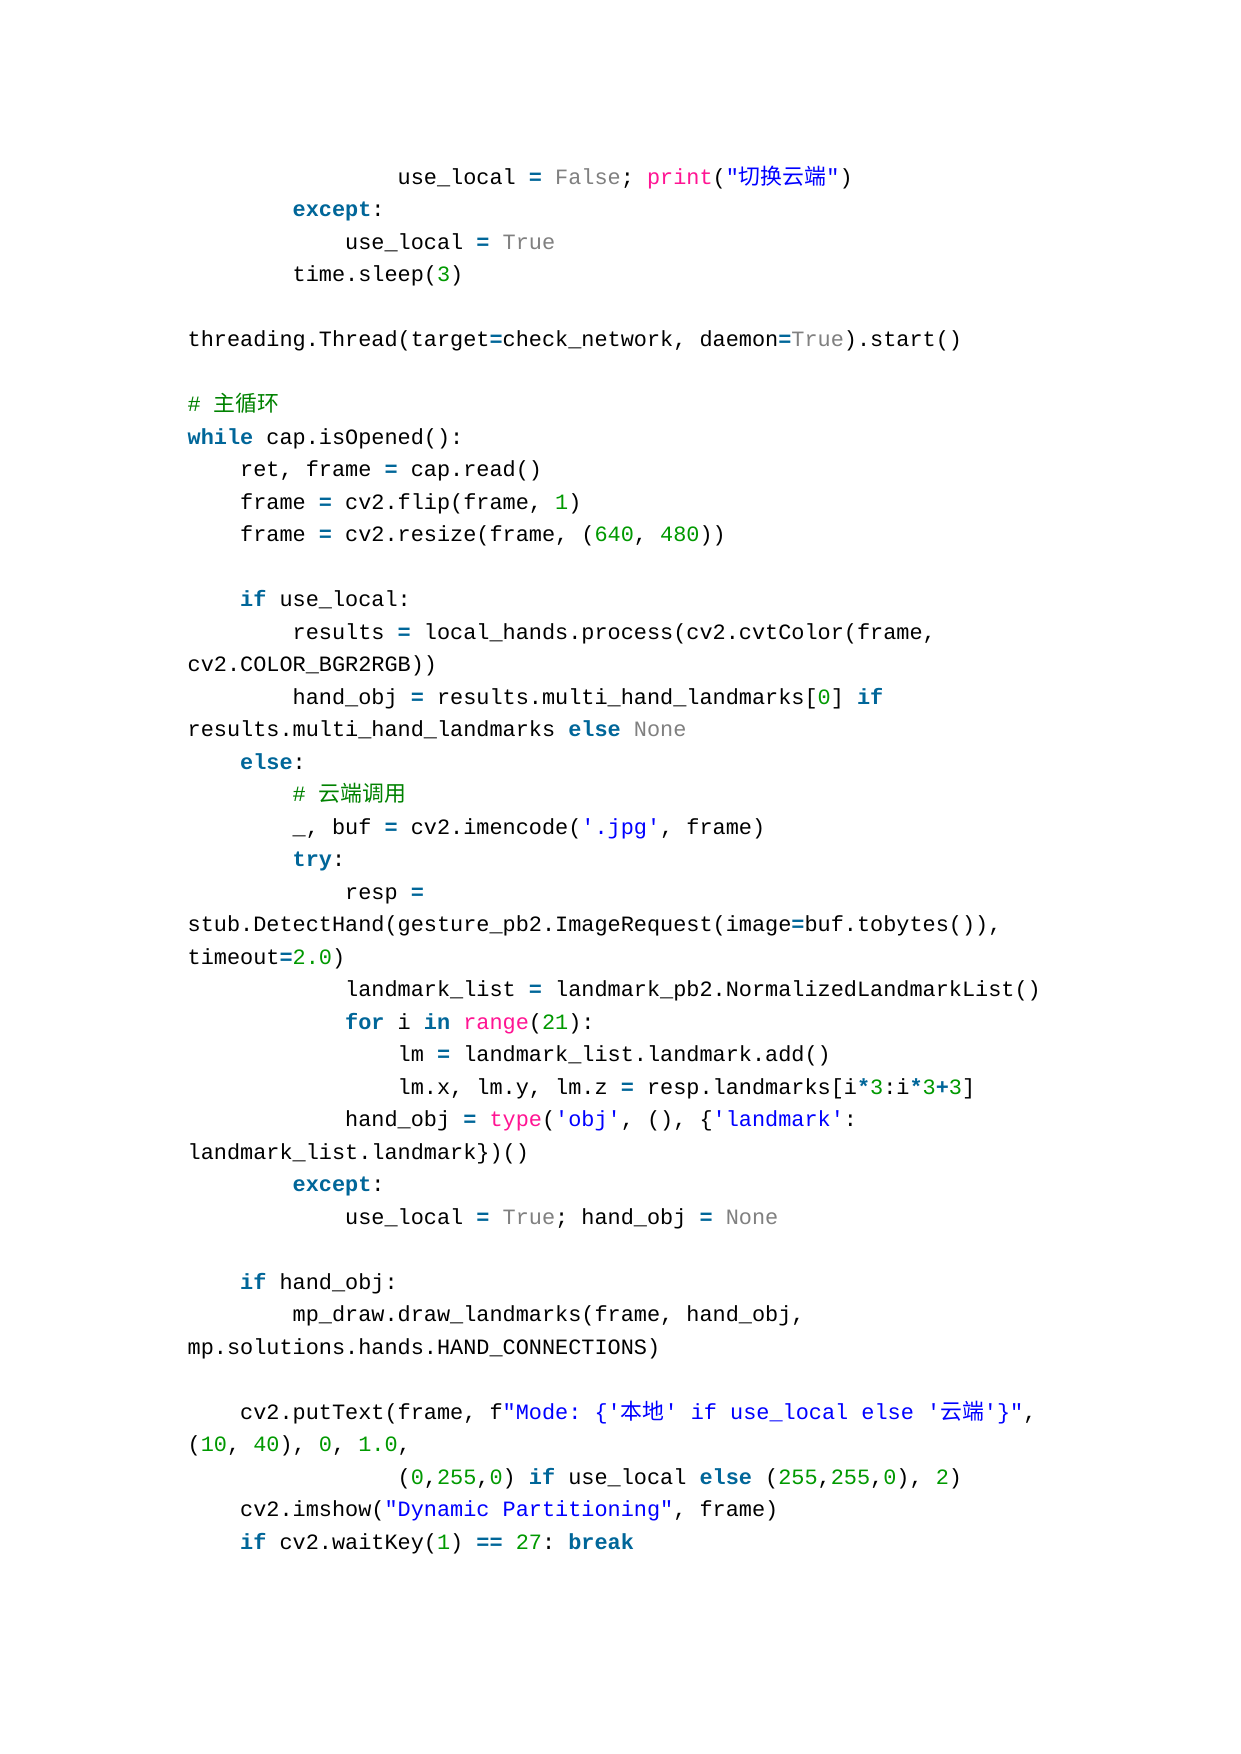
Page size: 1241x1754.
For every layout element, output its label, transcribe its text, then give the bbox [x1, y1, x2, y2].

text mp_draw.draw_landmarks(frame, hand_obj, mp.solutions.hands.HAND_CONNECTIONS) [187, 1299, 1053, 1364]
text else: [187, 747, 1053, 779]
text cv2.putText(frame, f"Mode: {'本地' if use_local else '云端'}", (10, 40), 0, 1.0, [187, 1397, 1053, 1462]
text use_local = True; hand_obj = None [187, 1202, 1053, 1234]
text hand_obj = results.multi_hand_landmarks[0] if results.multi_hand_landmarks else None [187, 682, 1053, 747]
text if hand_obj: [187, 1267, 1053, 1299]
text use_local = True [187, 227, 1053, 259]
text except: [187, 194, 1053, 227]
text landmark_list = landmark_pb2.NormalizedLandmarkList() [187, 974, 1053, 1007]
text frame = cv2.flip(frame, 1) [187, 487, 1053, 519]
text hand_obj = type('obj', (), {'landmark': landmark_list.landmark})() [187, 1104, 1053, 1169]
text use_local = False; print("切换云端") [187, 162, 1053, 194]
text _, buf = cv2.imencode('.jpg', frame) [187, 812, 1053, 844]
text results = local_hands.process(cv2.cvtColor(frame, cv2.COLOR_BGR2RGB)) [187, 617, 1053, 682]
text except: [187, 1169, 1053, 1202]
text if cv2.waitKey(1) == 27: break [187, 1527, 1053, 1559]
text # 云端调用 [187, 779, 1053, 812]
text frame = cv2.resize(frame, (640, 480)) [187, 519, 1053, 552]
text try: [187, 844, 1053, 877]
text while cap.isOpened(): [187, 422, 1053, 454]
text lm = landmark_list.landmark.add() [187, 1039, 1053, 1072]
text (0,255,0) if use_local else (255,255,0), 2) [187, 1462, 1053, 1494]
text # 主循环 [187, 389, 1053, 422]
text for i in range(21): [187, 1007, 1053, 1039]
text time.sleep(3) [187, 259, 1053, 292]
text ret, frame = cap.read() [187, 454, 1053, 487]
text if use_local: [187, 584, 1053, 617]
text resp = stub.DetectHand(gesture_pb2.ImageRequest(image=buf.tobytes()), timeout=2.0) [187, 877, 1053, 974]
text cv2.imshow("Dynamic Partitioning", frame) [187, 1494, 1053, 1527]
text threading.Thread(target=check_network, daemon=True).start() [187, 324, 1053, 357]
text lm.x, lm.y, lm.z = resp.landmarks[i*3:i*3+3] [187, 1072, 1053, 1104]
